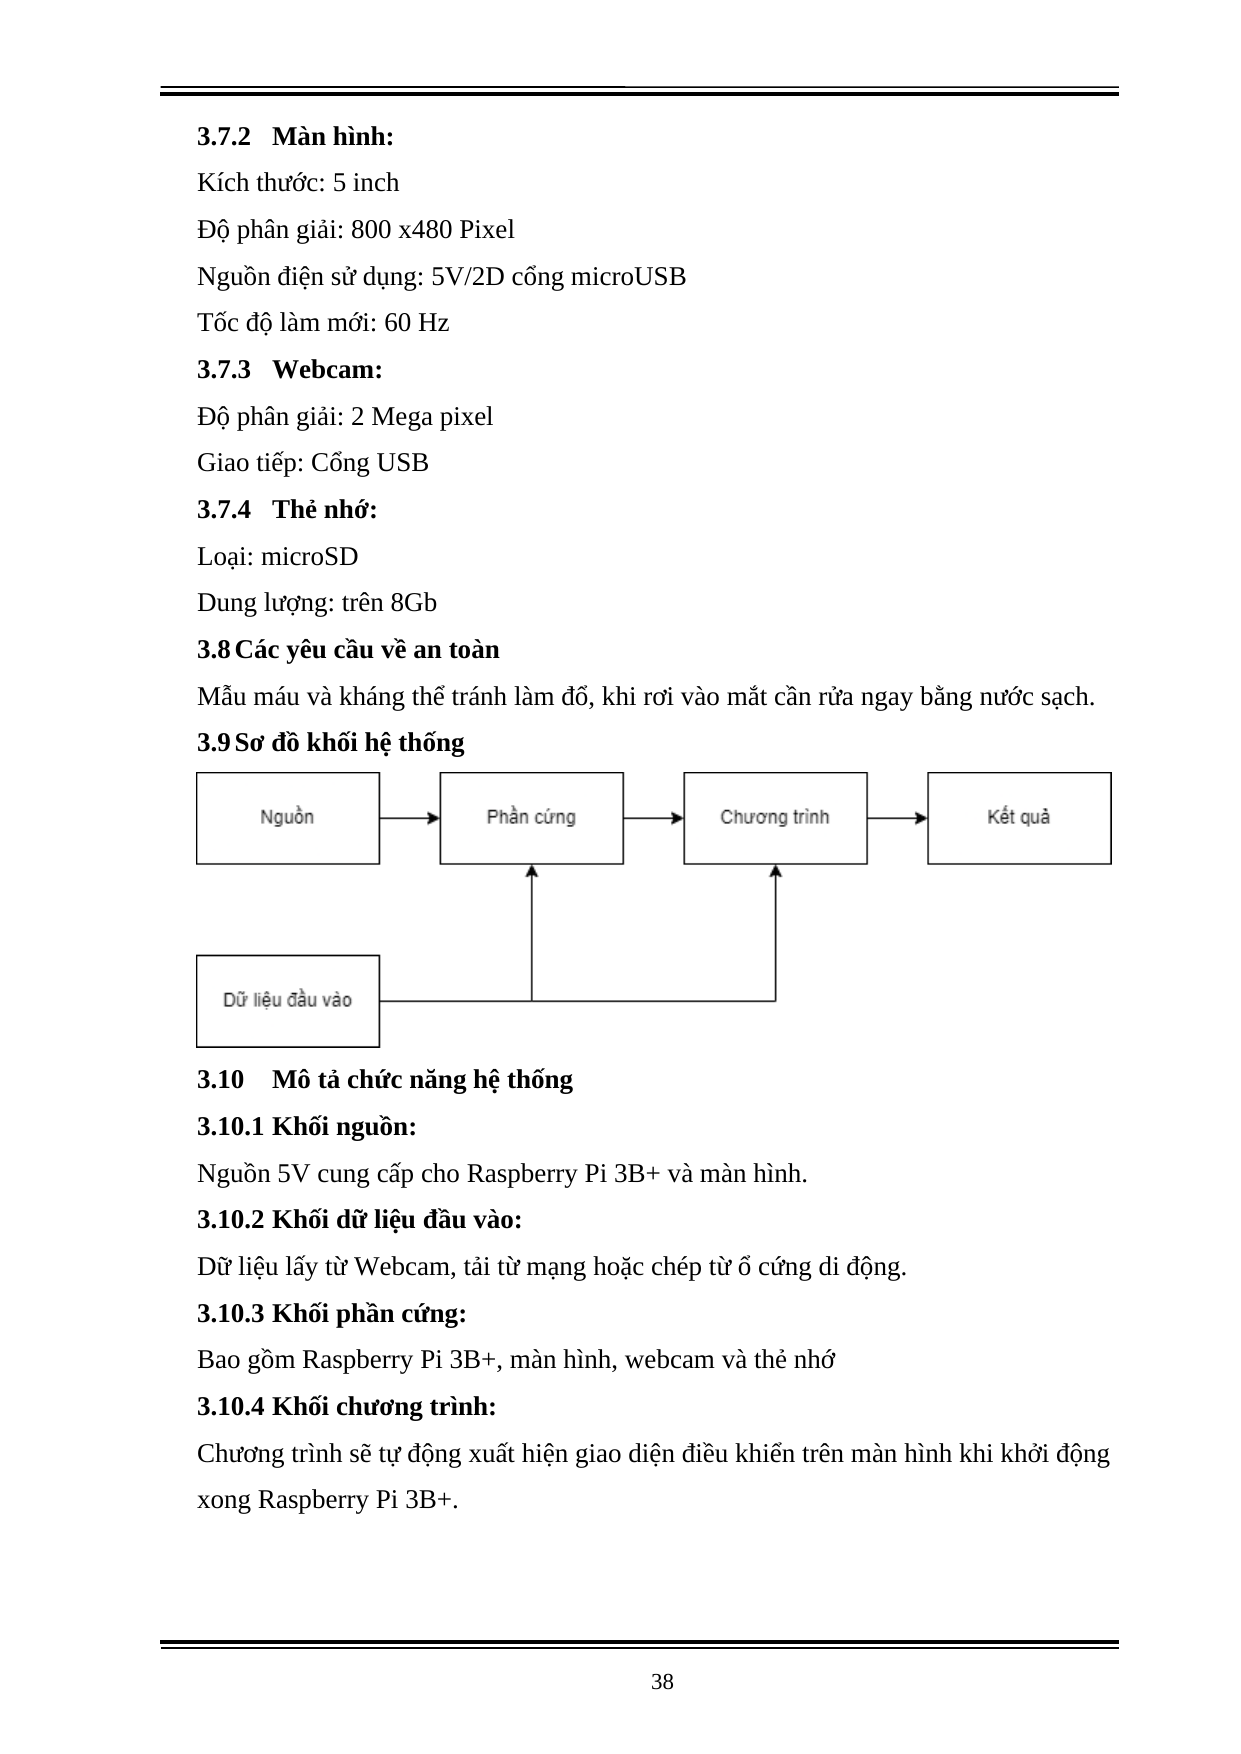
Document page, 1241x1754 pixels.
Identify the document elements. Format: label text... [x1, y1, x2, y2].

text Bao gồm Raspberry Pi 3B+, màn hình, webcam và thẻ nhớ [197, 1344, 1128, 1375]
text Nguồn 5V cung cấp cho Raspberry Pi 3B+ và màn hình. [197, 1157, 1128, 1188]
subtitle Khối phần cứng: [197, 1297, 1128, 1328]
text Giao tiếp: Cổng USB [197, 446, 1128, 477]
picture [196, 772, 1112, 1048]
text Dung lượng: trên 8Gb [197, 586, 1128, 617]
subtitle Khối chương trình: [197, 1390, 1128, 1421]
text Dữ liệu lấy từ Webcam, tải từ mạng hoặc chép từ ổ cứng di động. [197, 1250, 1128, 1281]
text Chương trình sẽ tự động xuất hiện giao diện điều khiển trên màn hình khi khởi động xong Raspberry Pi 3B+. [197, 1437, 1128, 1515]
subtitle Webcam: [197, 353, 1128, 384]
subtitle Màn hình: [197, 120, 1128, 151]
subtitle Các yêu cầu về an toàn [197, 633, 1128, 664]
text Tốc độ làm mới: 60 Hz [197, 306, 1128, 337]
subtitle Khối nguồn: [197, 1110, 1128, 1141]
text Loại: microSD [197, 540, 1128, 571]
text Độ phân giải: 800 x480 Pixel [197, 213, 1128, 244]
subtitle Khối dữ liệu đầu vào: [197, 1204, 1128, 1235]
text Nguồn điện sử dụng: 5V/2D cổng microUSB [197, 260, 1128, 291]
text Kích thước: 5 inch [197, 166, 1128, 197]
text Mẫu máu và kháng thể tránh làm đổ, khi rơi vào mắt cần rửa ngay bằng nước sạch. [197, 680, 1128, 711]
text Độ phân giải: 2 Mega pixel [197, 400, 1128, 431]
subtitle Sơ đồ khối hệ thống [197, 726, 1128, 757]
subtitle Mô tả chức năng hệ thống [197, 1064, 1128, 1095]
subtitle Thẻ nhớ: [197, 493, 1128, 524]
